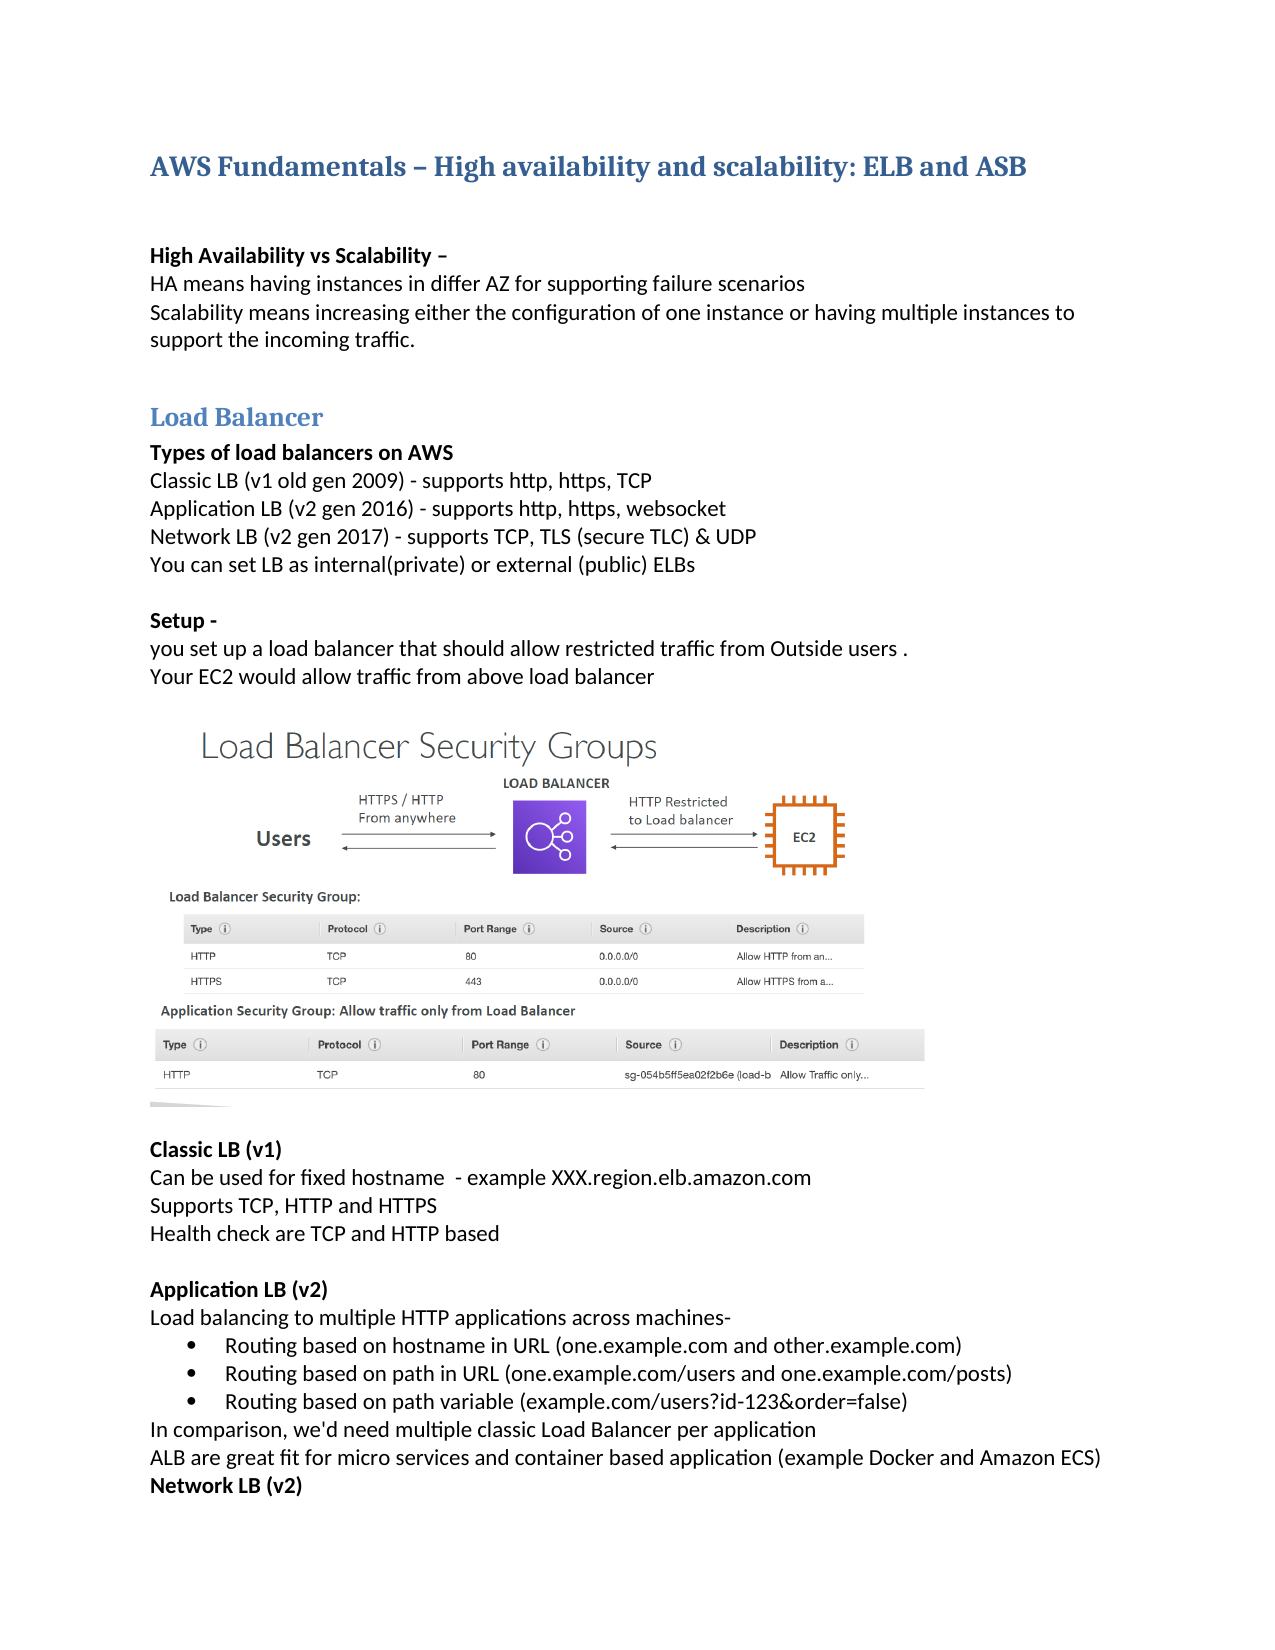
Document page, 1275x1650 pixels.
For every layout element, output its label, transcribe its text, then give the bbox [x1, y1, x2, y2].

subtitle Load Balancer [150, 402, 1125, 434]
text you set up a load balancer that should allow restricted traffic from Outside users . [150, 634, 1125, 662]
text Scalability means increasing either the configuration of one instance or having multiple instances to support the incoming traffic. [150, 298, 1125, 354]
text Health check are TCP and HTTP based [150, 1219, 1125, 1247]
list Routing based on path in URL (one.example.com/users and one.example.com/posts) [187, 1359, 1125, 1387]
text You can set LB as internal(private) or external (public) ELBs [150, 550, 1125, 578]
text Can be used for fixed hostname - example XXX.region.elb.amazon.com [150, 1163, 1125, 1191]
text Application LB (v2) [150, 1275, 1125, 1303]
text Load balancing to multiple HTTP applications across machines- [150, 1303, 1125, 1331]
text Classic LB (v1) [150, 1135, 1125, 1163]
text ALB are great fit for micro services and container based application (example Docker and Amazon ECS) [150, 1443, 1125, 1471]
text Your EC2 would allow traffic from above load balancer [150, 662, 1125, 690]
text Network LB (v2) [150, 1471, 1125, 1499]
text Application LB (v2 gen 2016) - supports http, https, websocket [150, 494, 1125, 522]
text Supports TCP, HTTP and HTTPS [150, 1191, 1125, 1219]
text Network LB (v2 gen 2017) - supports TCP, TLS (secure TLC) & UDP [150, 522, 1125, 550]
text Classic LB (v1 old gen 2009) - supports http, https, TCP [150, 466, 1125, 494]
text Setup - [150, 606, 1125, 634]
subtitle AWS Fundamentals – High availability and scalability: ELB and ASB [150, 150, 1125, 183]
text HA means having instances in differ AZ for supporting failure scenarios [150, 269, 1125, 298]
list Routing based on hostname in URL (one.example.com and other.example.com) [187, 1331, 1125, 1359]
text High Availability vs Scalability – [150, 242, 1125, 269]
list Routing based on path variable (example.com/users?id-123&order=false) [187, 1387, 1125, 1415]
picture [150, 718, 927, 1107]
text In comparison, we'd need multiple classic Load Balancer per application [150, 1415, 1125, 1443]
text Types of load balancers on AWS [150, 438, 1125, 466]
